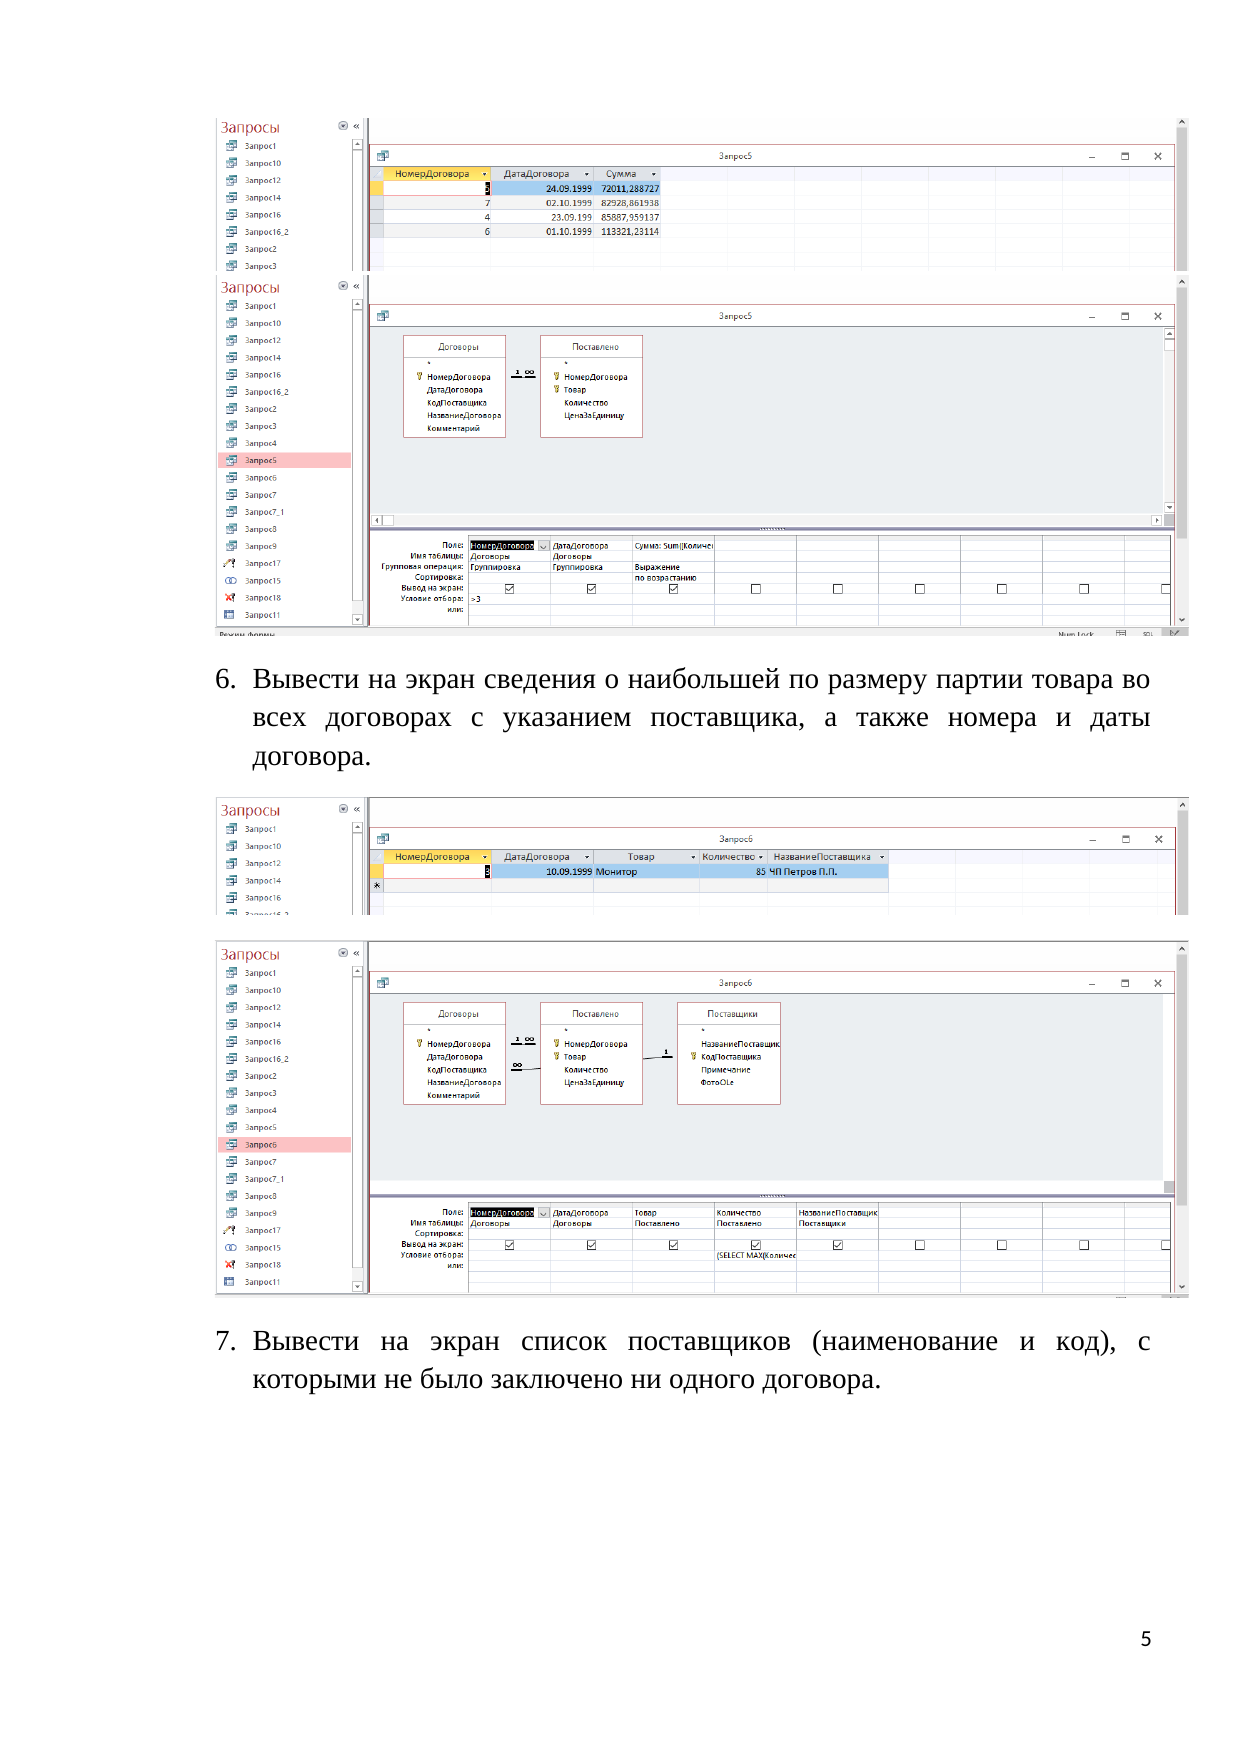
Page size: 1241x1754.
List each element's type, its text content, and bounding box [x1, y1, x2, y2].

list Вывести на экран список поставщиков (наименование и код), с которыми не было заключено ни одного договора. [215, 1323, 1152, 1395]
picture [214, 118, 1189, 271]
picture [214, 940, 1189, 1298]
picture [214, 797, 1189, 915]
picture [214, 275, 1189, 636]
list Вывести на экран сведения о наибольшей по размеру партии товара во всех договорах с указанием поставщика, а также номера и даты договора. [215, 661, 1152, 772]
